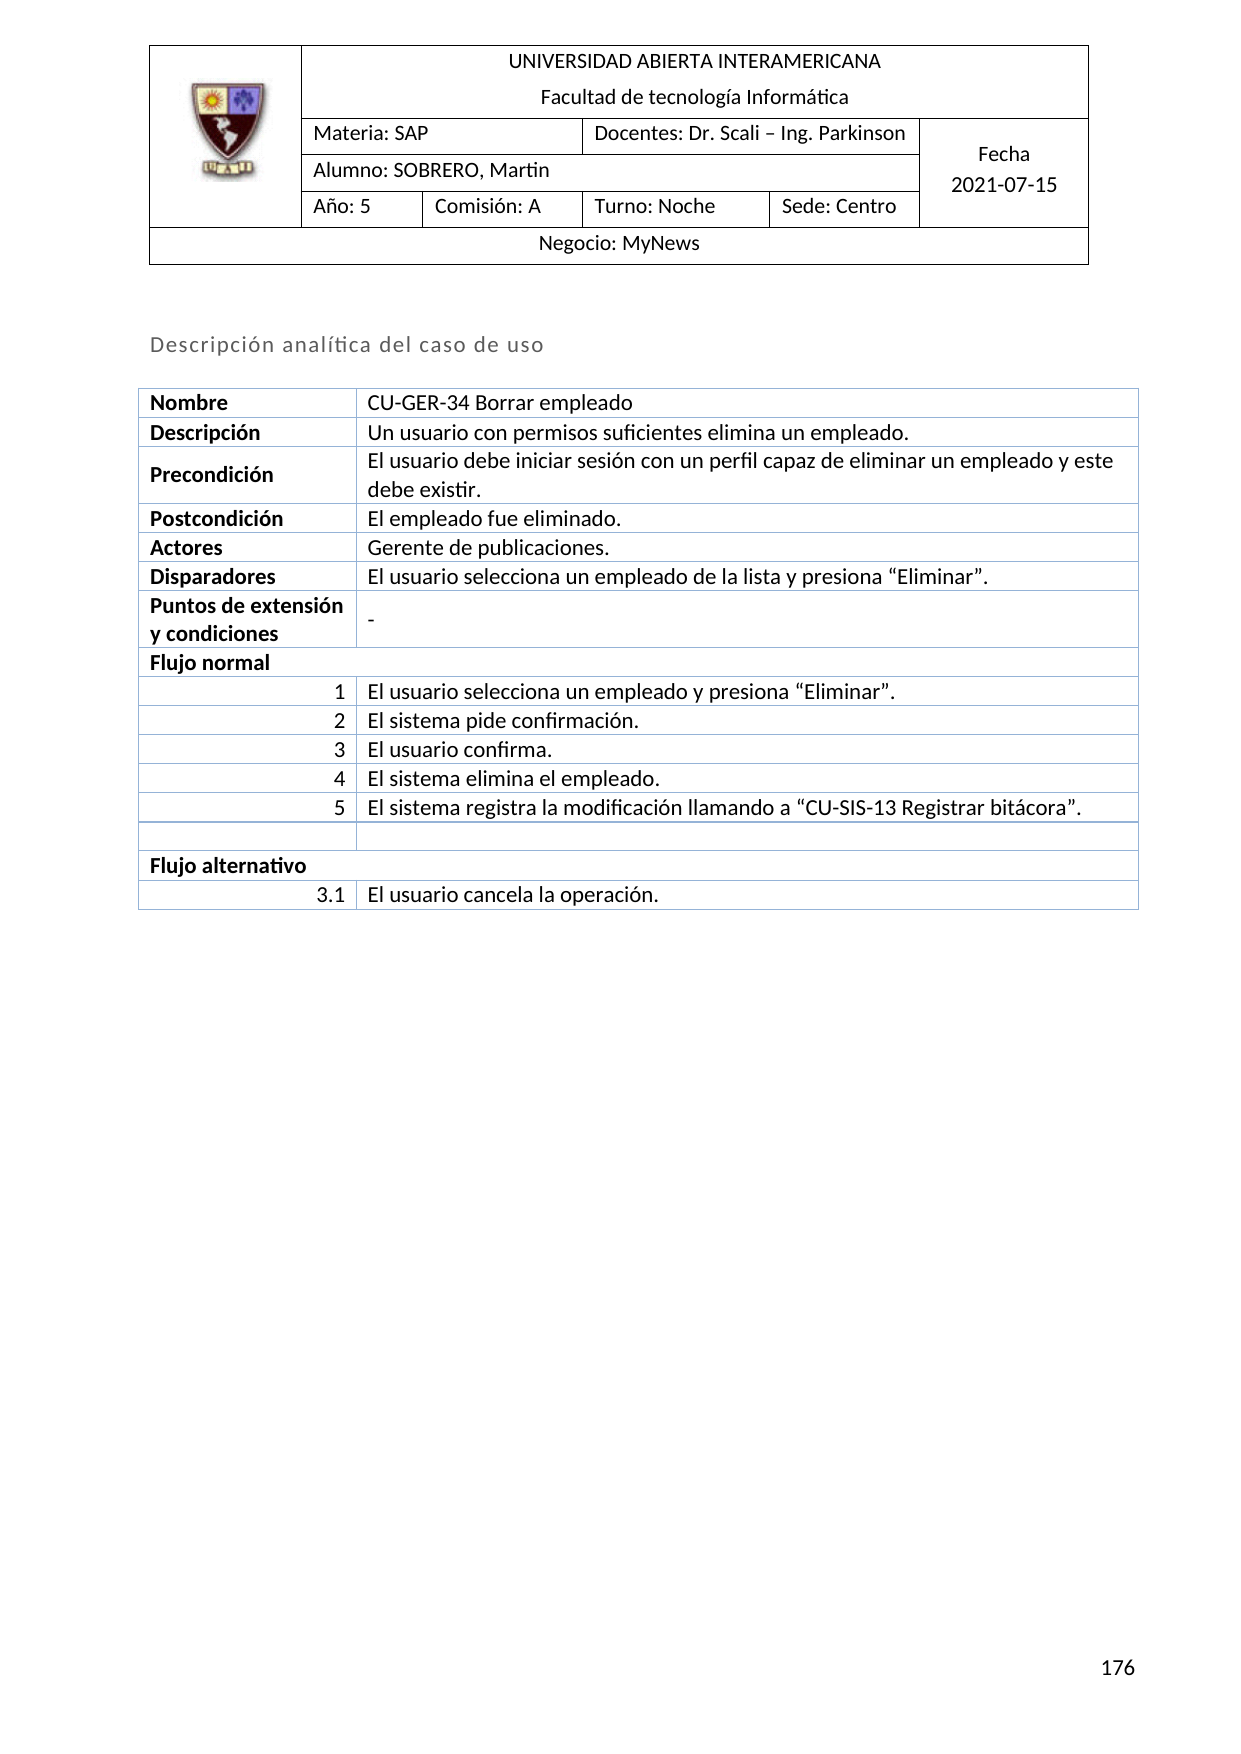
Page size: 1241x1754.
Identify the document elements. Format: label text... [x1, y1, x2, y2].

table_cell Postcondición [139, 504, 356, 532]
table_cell Disparadores [139, 562, 356, 590]
subtitle Descripción analítica del caso de uso [150, 330, 1135, 358]
table_cell El sistema elimina el empleado. [357, 764, 1138, 792]
table_cell [357, 823, 1138, 850]
table_cell El usuario selecciona un empleado de la lista y presiona “Eliminar”. [357, 562, 1138, 590]
table_cell Flujo normal [139, 648, 1138, 676]
table_header Nombre [140, 390, 355, 416]
table_cell - [357, 591, 1138, 647]
table_cell El usuario cancela la operación. [357, 881, 1138, 908]
table_cell 2 [139, 706, 356, 734]
table_cell 1 [139, 677, 356, 705]
table_cell El sistema pide confirmación. [357, 706, 1138, 734]
picture [177, 74, 278, 187]
table_cell 5 [139, 793, 356, 821]
table_cell Descripción [139, 418, 356, 446]
table_cell [139, 823, 356, 850]
table_cell Puntos de extensión y condiciones [139, 591, 356, 647]
table_header CU-GER-34 Borrar empleado [357, 389, 1138, 417]
table_cell Precondición [139, 447, 356, 503]
table_cell 4 [139, 764, 356, 792]
table_cell Un usuario con permisos suficientes elimina un empleado. [357, 418, 1138, 446]
table_cell 3 [139, 735, 356, 763]
table_cell Actores [139, 533, 356, 561]
table_cell El sistema registra la modificación llamando a “CU-SIS-13 Registrar bitácora”. [357, 793, 1138, 821]
table_cell El usuario debe iniciar sesión con un perfil capaz de eliminar un empleado y este debe existir. [357, 447, 1138, 503]
table_cell 3.1 [139, 881, 356, 908]
table_cell Gerente de publicaciones. [357, 533, 1138, 561]
table_cell El usuario confirma. [357, 735, 1138, 763]
table_cell El empleado fue eliminado. [357, 504, 1138, 532]
table_cell Flujo alternativo [139, 851, 1138, 879]
table_cell El usuario selecciona un empleado y presiona “Eliminar”. [357, 677, 1138, 705]
